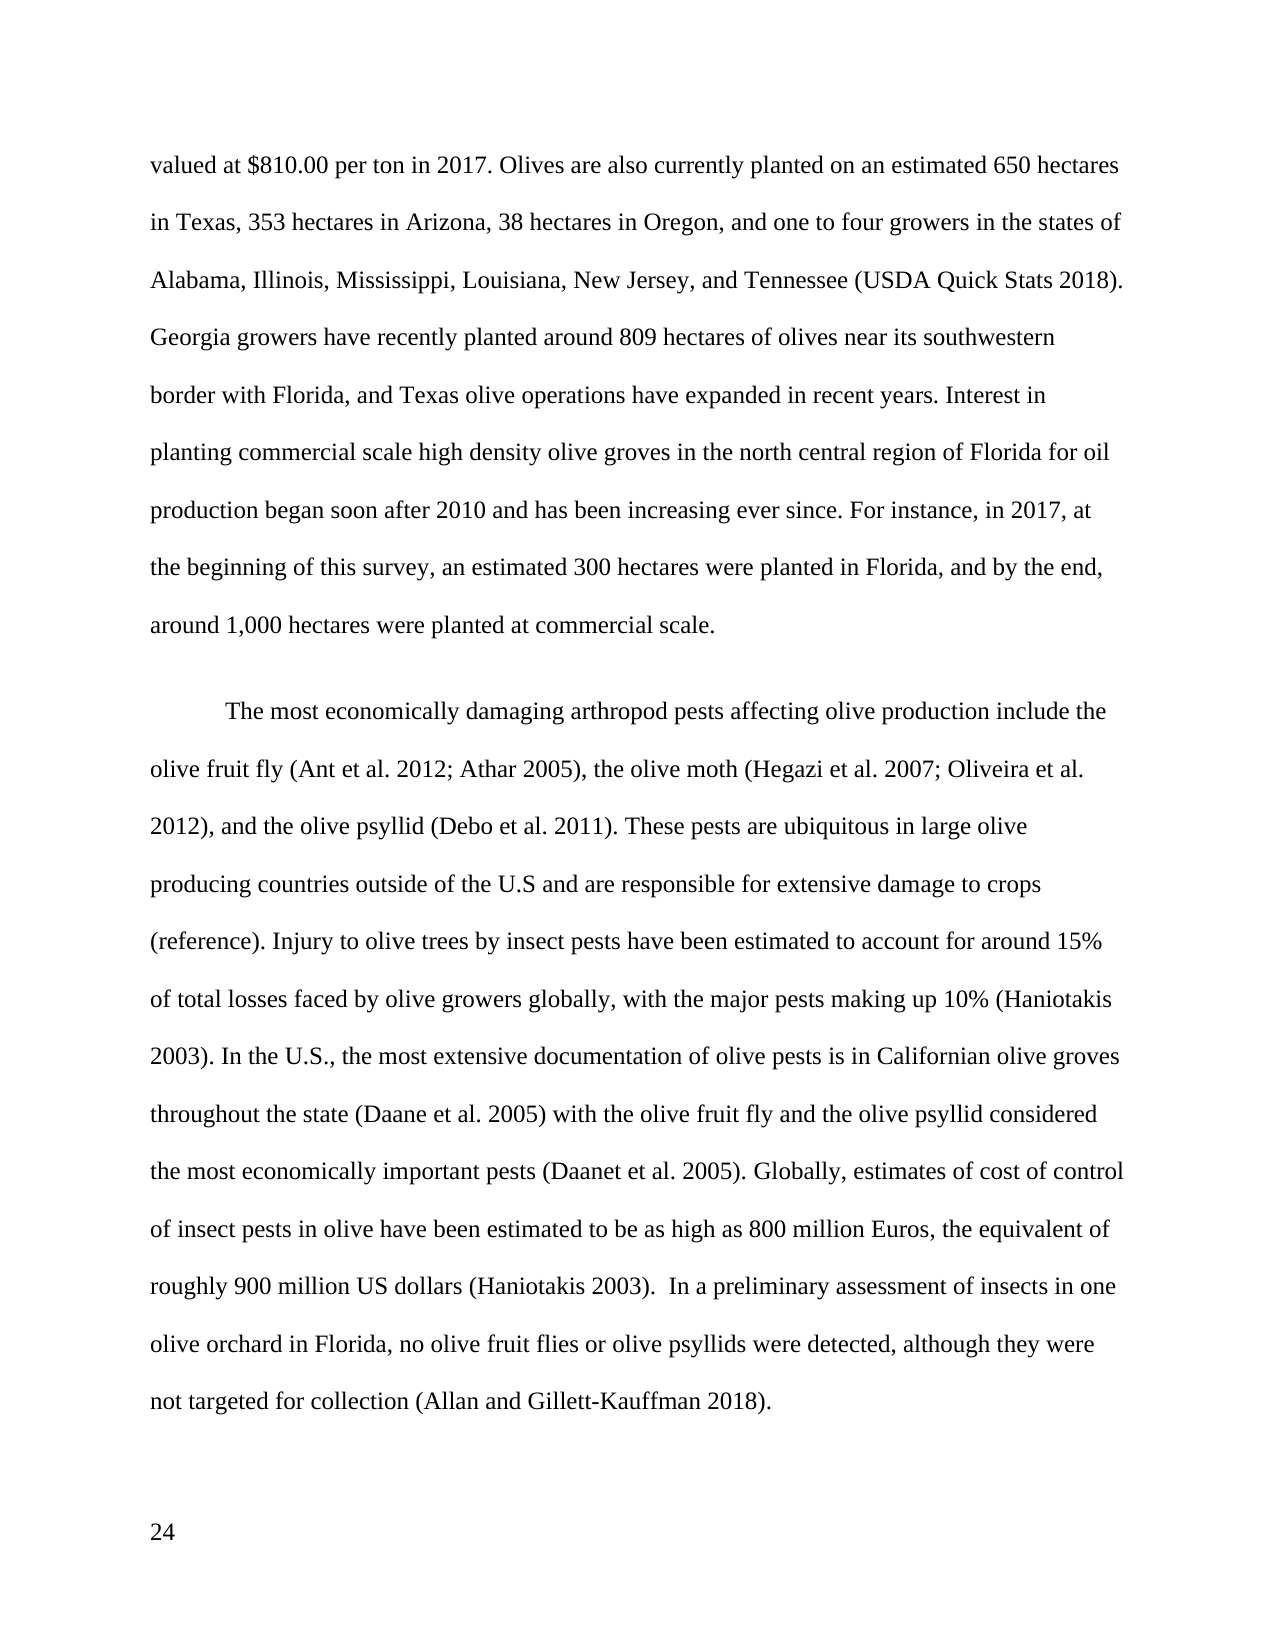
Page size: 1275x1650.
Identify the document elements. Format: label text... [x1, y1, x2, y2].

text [150, 150, 1125, 696]
text The most economically damaging arthropod pests affecting olive production include the olive fruit fly (Ant et al. 2012; Athar 2005), the olive moth (Hegazi et al. 2007; Oliveira et al. 2012), and the olive psyllid (Debo et al. 2011). These pests are ubiquitous in large olive producing countries outside of the U.S and are responsible for extensive damage to crops (reference). Injury to olive trees by insect pests have been estimated to account for around 15% of total losses faced by olive growers globally, with the major pests making up 10% (Haniotakis 2003). In the U.S., the most extensive documentation of olive pests is in Californian olive groves throughout the state (Daane et al. 2005) with the olive fruit fly and the olive psyllid considered the most economically important pests (Daanet et al. 2005). Globally, estimates of cost of control of insect pests in olive have been estimated to be as high as 800 million Euros, the equivalent of roughly 900 million US dollars (Haniotakis 2003). In a preliminary assessment of insects in one olive orchard in Florida, no olive fruit flies or olive psyllids were detected, although they were not targeted for collection (Allan and Gillett-Kauffman 2018). [150, 754, 1125, 1472]
